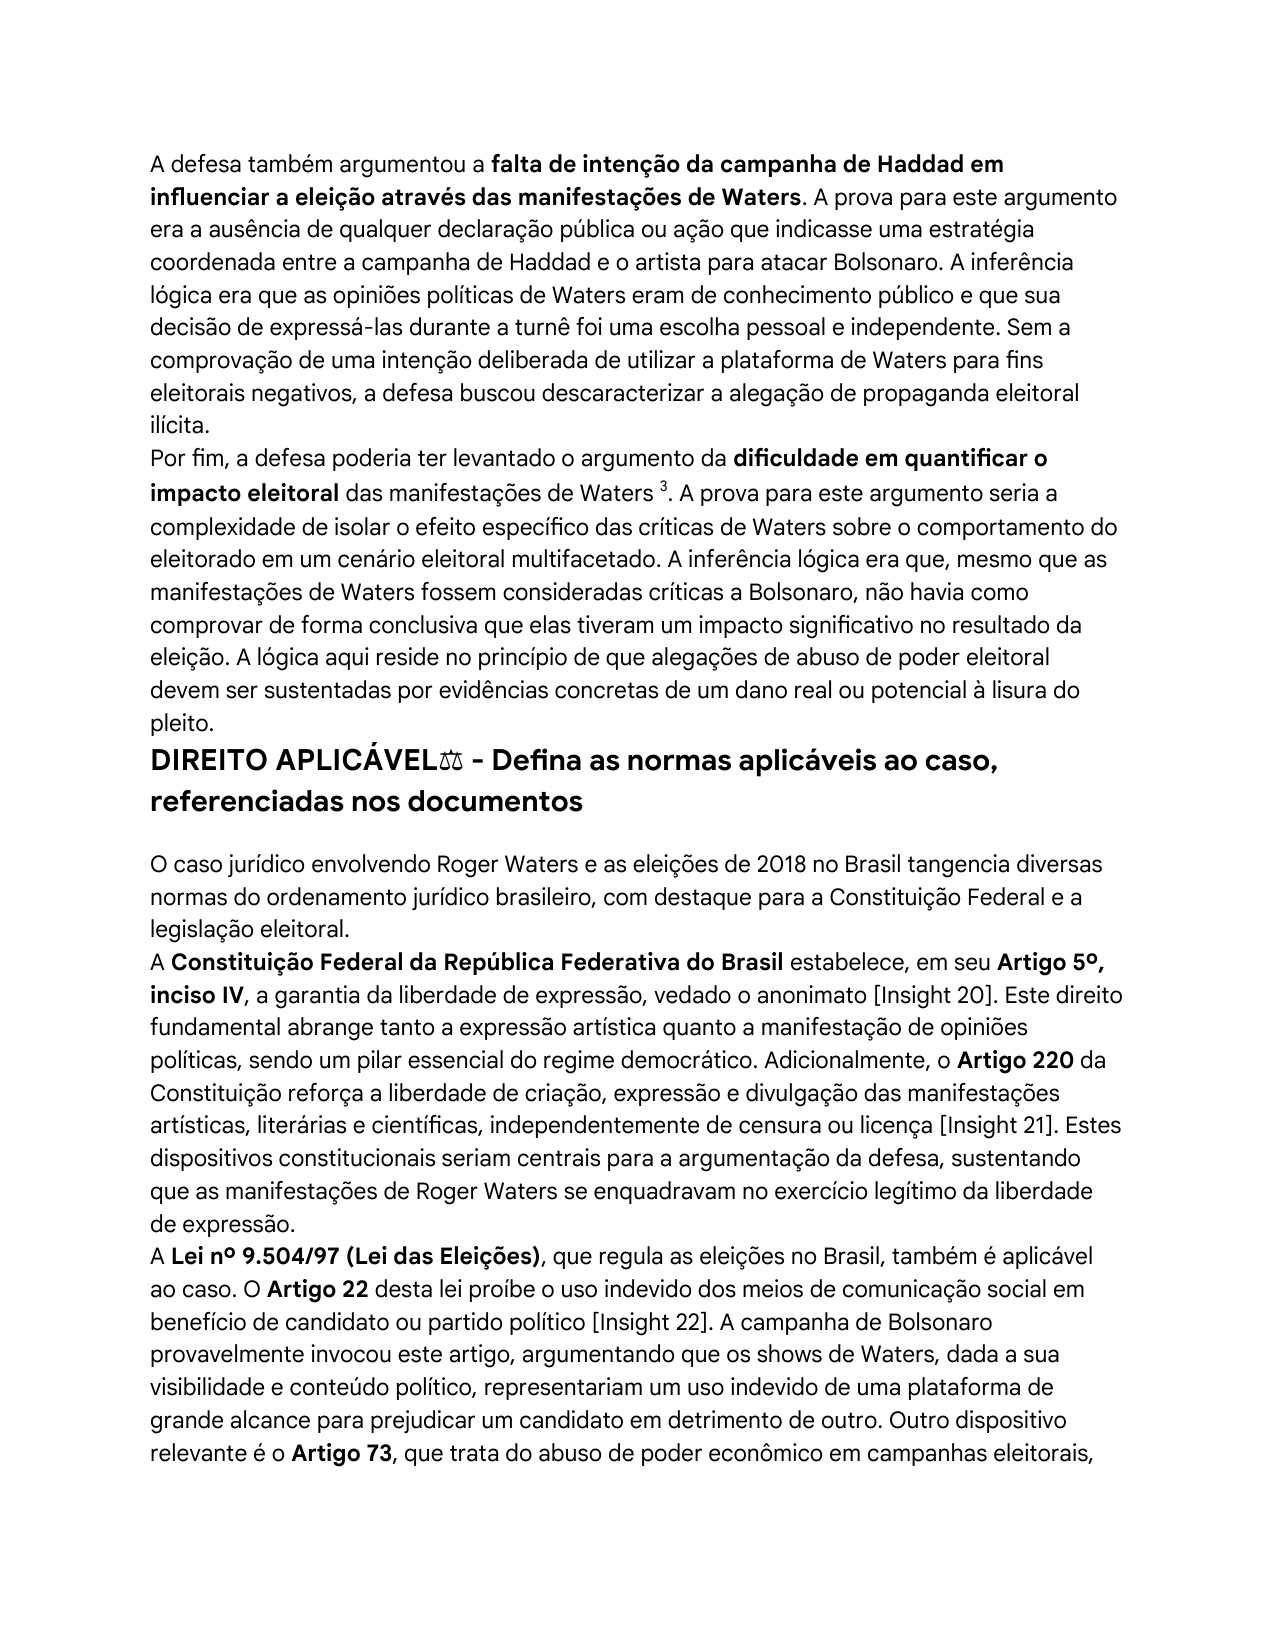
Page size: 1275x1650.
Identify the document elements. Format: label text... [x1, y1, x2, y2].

text A Constituição Federal da República Federativa do Brasil estabelece, em seu Artigo 5º, inciso IV, a garantia da liberdade de expressão, vedado o anonimato [Insight 20]. Este direito fundamental abrange tanto a expressão artística quanto a manifestação de opiniões políticas, sendo um pilar essencial do regime democrático. Adicionalmente, o Artigo 220 da Constituição reforça a liberdade de criação, expressão e divulgação das manifestações artísticas, literárias e científicas, independentemente de censura ou licença [Insight 21]. Estes dispositivos constitucionais seriam centrais para a argumentação da defesa, sustentando que as manifestações de Roger Waters se enquadravam no exercício legítimo da liberdade de expressão. [150, 948, 1125, 1239]
subtitle DIREITO APLICÁVEL⚖️ - Defina as normas aplicáveis ao caso, referenciadas nos documentos [150, 742, 1125, 820]
text Por fim, a defesa poderia ter levantado o argumento da dificuldade em quantificar o impacto eleitoral das manifestações de Waters 3. A prova para este argumento seria a complexidade de isolar o efeito específico das críticas de Waters sobre o comportamento do eleitorado em um cenário eleitoral multifacetado. A inferência lógica era que, mesmo que as manifestações de Waters fossem consideradas críticas a Bolsonaro, não havia como comprovar de forma conclusiva que elas tiveram um impacto significativo no resultado da eleição. A lógica aqui reside no princípio de que alegações de abuso de poder eleitoral devem ser sustentadas por evidências concretas de um dano real ou potencial à lisura do pleito. [150, 444, 1125, 738]
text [150, 1243, 1125, 1468]
text A defesa também argumentou a falta de intenção da campanha de Haddad em influenciar a eleição através das manifestações de Waters. A prova para este argumento era a ausência de qualquer declaração pública ou ação que indicasse uma estratégia coordenada entre a campanha de Haddad e o artista para atacar Bolsonaro. A inferência lógica era que as opiniões políticas de Waters eram de conhecimento público e que sua decisão de expressá-las durante a turnê foi uma escolha pessoal e independente. Sem a comprovação de uma intenção deliberada de utilizar a plataforma de Waters para fins eleitorais negativos, a defesa buscou descaracterizar a alegação de propaganda eleitoral ilícita. [150, 150, 1125, 440]
text O caso jurídico envolvendo Roger Waters e as eleições de 2018 no Brasil tangencia diversas normas do ordenamento jurídico brasileiro, com destaque para a Constituição Federal e a legislação eleitoral. [150, 850, 1125, 944]
